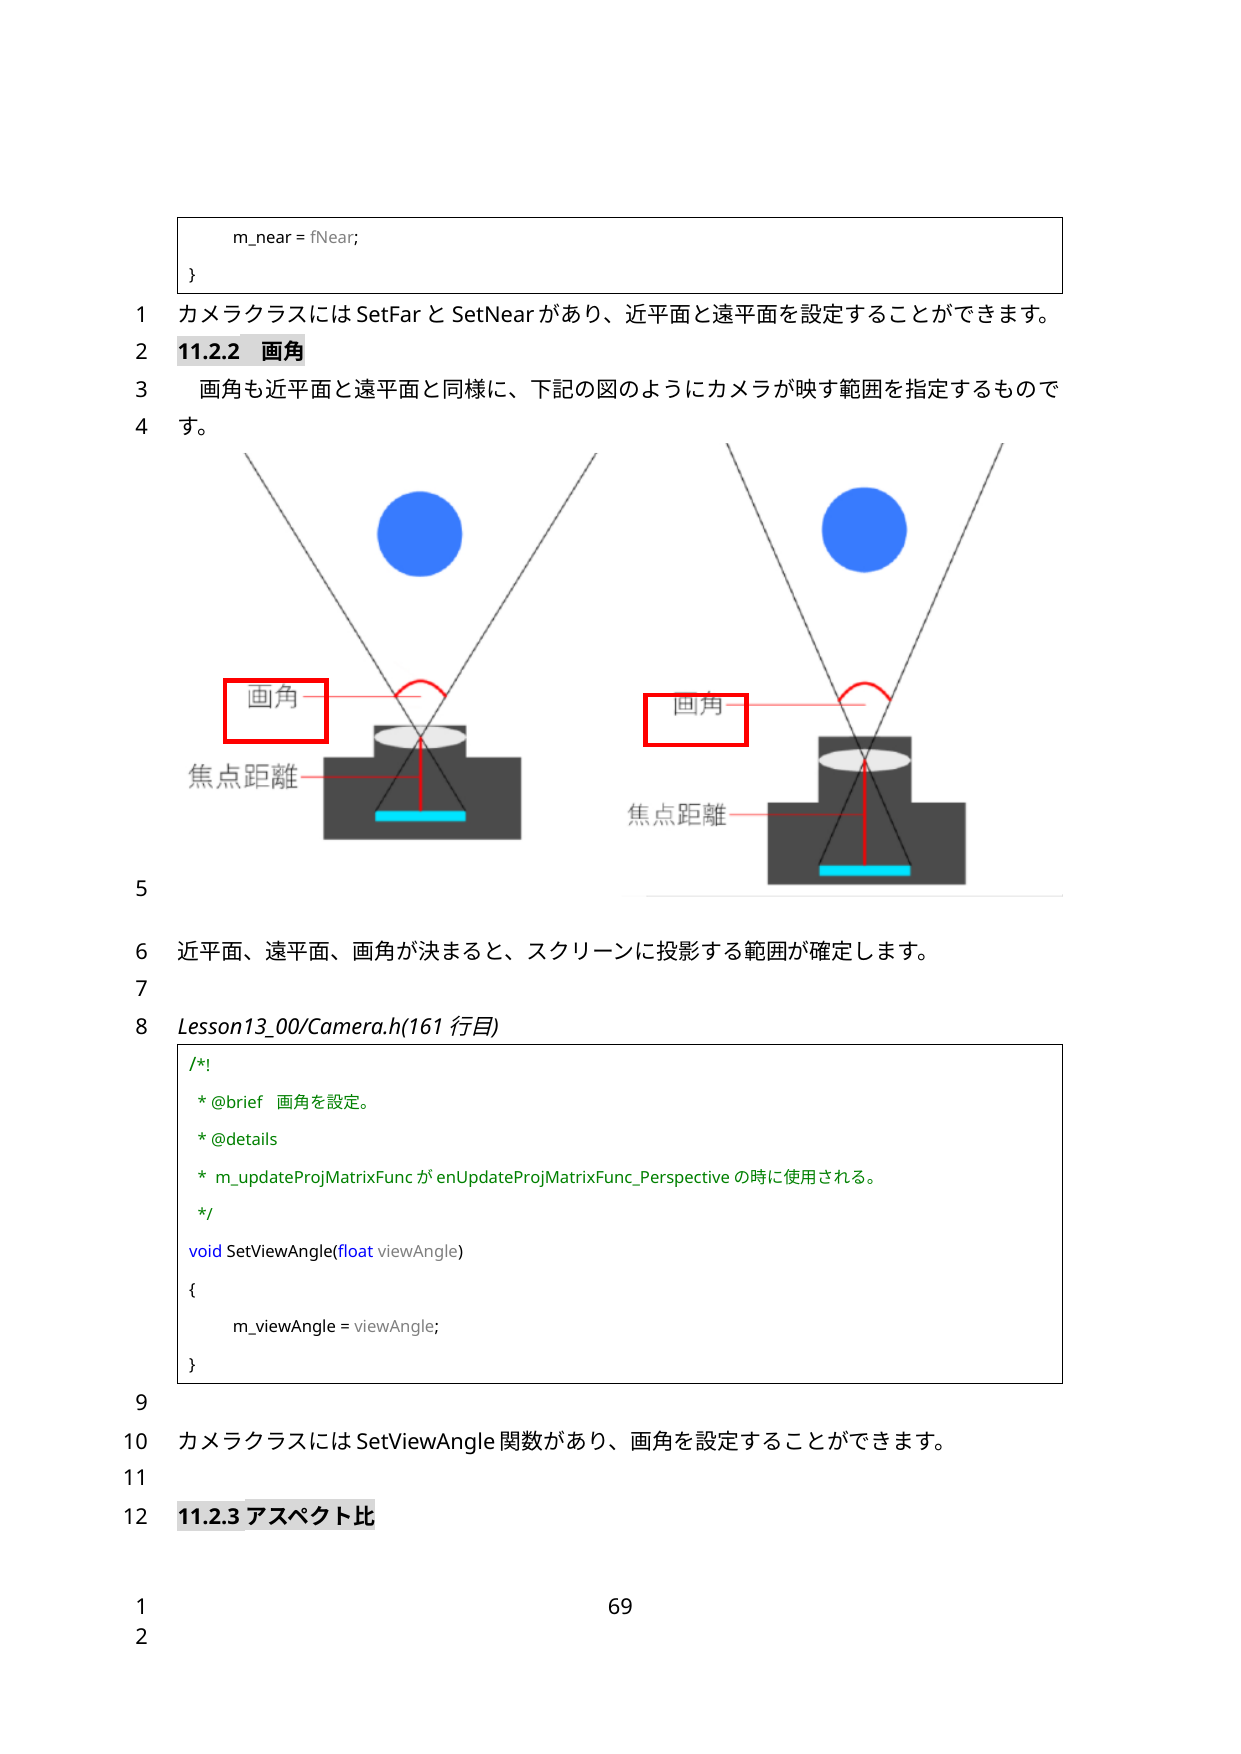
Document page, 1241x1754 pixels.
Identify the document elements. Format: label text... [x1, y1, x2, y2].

text Lesson13_00/Camera.h(161行目) [177, 1006, 1063, 1044]
text 画角も近平面と遠平面と同様に、下記の図のようにカメラが映す範囲を指定するものです。 [177, 369, 1063, 443]
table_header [178, 218, 1062, 293]
picture [177, 443, 1063, 897]
text 近平面、遠平面、画角が決まると、スクリーンに投影する範囲が確定します。 [177, 931, 1063, 969]
table_header /*! * @brief 画角を設定。 * @details * m_updateProjMatrixFuncがenUpdateProjMatrixFunc_Perspectiveの時に使用される。 */ void SetViewAngle(float viewAngle) { m_viewAngle = viewAngle; } [178, 1045, 1062, 1382]
text 11.2.2 画角 [177, 331, 1063, 369]
text カメラクラスにはSetFarとSetNearがあり、近平面と遠平面を設定することができます。 [177, 294, 1063, 331]
text カメラクラスにはSetViewAngle関数があり、画角を設定することができます。 [177, 1421, 1063, 1458]
text 11.2.3 アスペクト比 [177, 1496, 1063, 1533]
